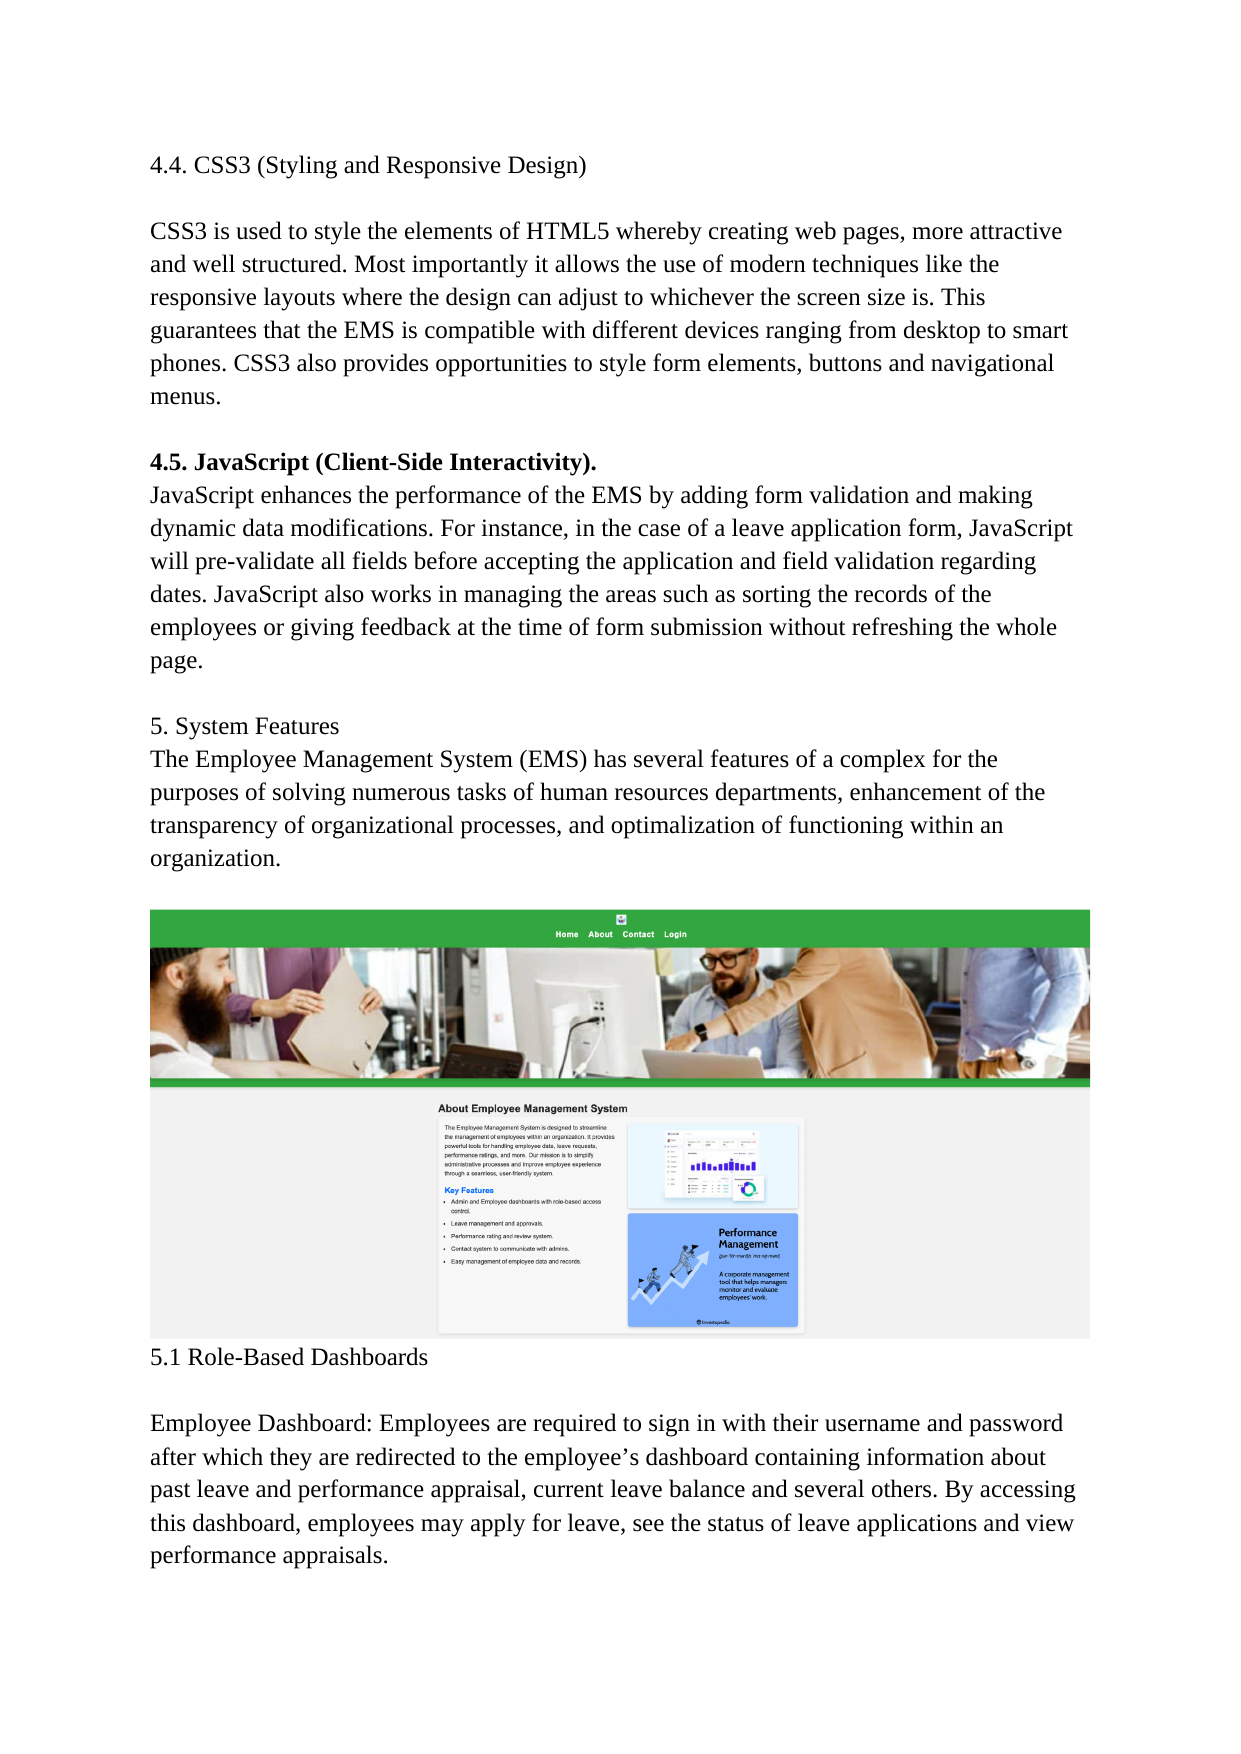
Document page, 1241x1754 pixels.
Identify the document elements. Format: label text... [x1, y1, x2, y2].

subtitle 5.1 Role-Based Dashboards [150, 1342, 1090, 1371]
text The Employee Management System (EMS) has several features of a complex for the purposes of solving numerous tasks of human resources departments, enhancement of the transparency of organizational processes, and optimalization of functioning within an organization. [150, 744, 1090, 872]
text CSS3 is used to style the elements of HTML5 whereby creating web pages, more attractive and well structured. Most importantly it allows the use of modern techniques like the responsive layouts where the design can adjust to whichever the screen size is. This guarantees that the EMS is compatible with different devices ranging from desktop to smart phones. CSS3 also provides opportunities to style form elements, buttons and navigational menus. [150, 216, 1090, 410]
subtitle 4.5. JavaScript (Client-Side Interactivity). [150, 447, 1090, 476]
subtitle 5. System Features [150, 711, 1090, 740]
text Employee Dashboard: Employees are required to sign in with their username and password after which they are redirected to the employee’s dashboard containing information about past leave and performance appraisal, current leave balance and several others. By accessing this dashboard, employees may apply for leave, see the status of leave applications and view performance appraisals. [150, 1408, 1090, 1569]
subtitle 4.4. CSS3 (Styling and Responsive Design) [150, 150, 1090, 179]
text JavaScript enhances the performance of the EMS by adding form validation and making dynamic data modifications. For instance, in the case of a leave application form, JavaScript will pre-validate all fields before accepting the application and field validation regarding dates. JavaScript also works in managing the areas such as sorting the records of the employees or giving feedback at the time of form submission without refreshing the whole page. [150, 480, 1090, 674]
picture [150, 909, 1091, 1339]
